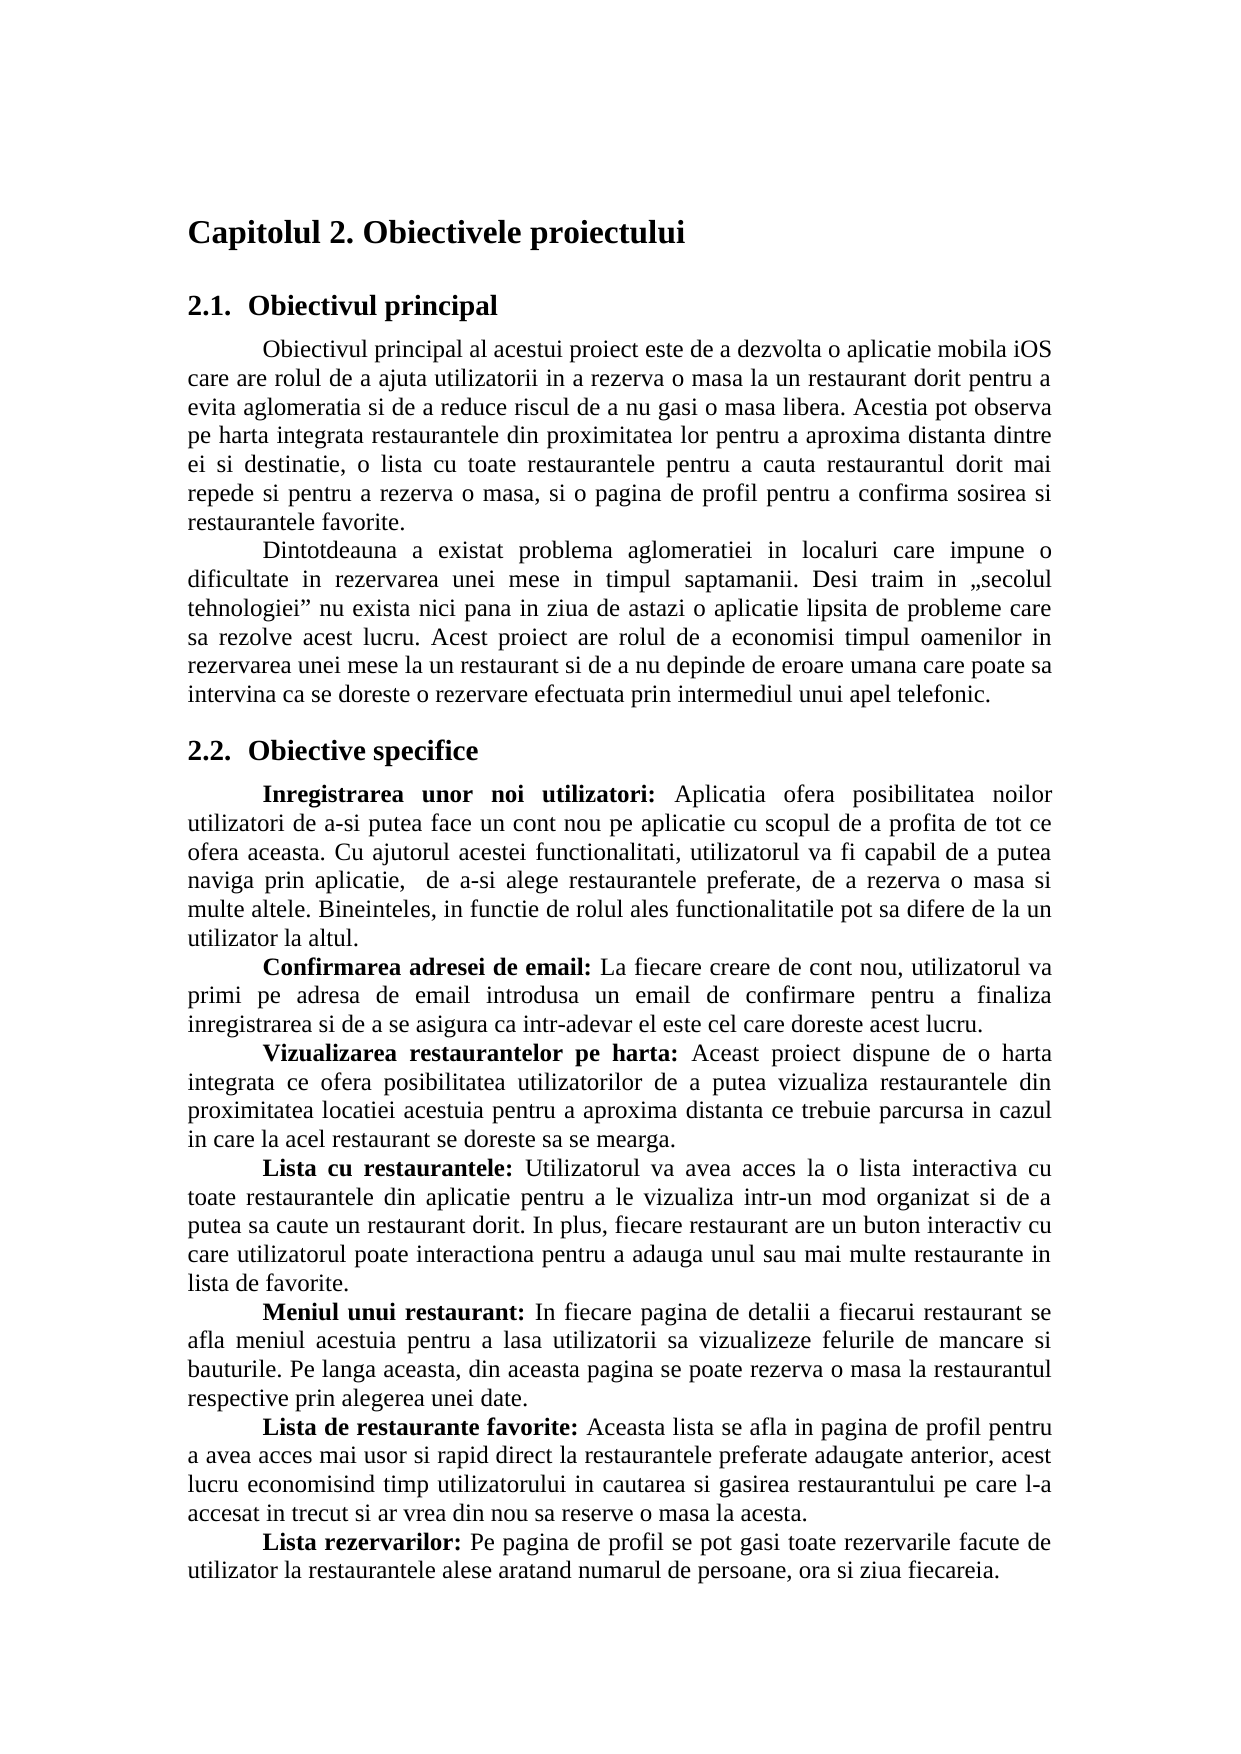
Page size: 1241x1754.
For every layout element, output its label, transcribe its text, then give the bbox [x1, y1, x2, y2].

subtitle Obiectivele proiectului [187, 212, 1053, 251]
text Vizualizarea restaurantelor pe harta: Aceast proiect dispune de o harta integrata ce ofera posibilitatea utilizatorilor de a putea vizualiza restaurantele din proximitatea locatiei acestuia pentru a aproxima distanta ce trebuie parcursa in cazul in care la acel restaurant se doreste sa se mearga. [187, 1038, 1053, 1153]
text Lista cu restaurantele: Utilizatorul va avea acces la o lista interactiva cu toate restaurantele din aplicatie pentru a le vizualiza intr-un mod organizat si de a putea sa caute un restaurant dorit. In plus, fiecare restaurant are un buton interactiv cu care utilizatorul poate interactiona pentru a adauga unul sau mai multe restaurante in lista de favorite. [187, 1153, 1053, 1297]
text Inregistrarea unor noi utilizatori: Aplicatia ofera posibilitatea noilor utilizatori de a-si putea face un cont nou pe aplicatie cu scopul de a profita de tot ce ofera aceasta. Cu ajutorul acestei functionalitati, utilizatorul va fi capabil de a putea naviga prin aplicatie, de a-si alege restaurantele preferate, de a rezerva o masa si multe altele. Bineinteles, in functie de rolul ales functionalitatile pot sa difere de la un utilizator la altul. [187, 779, 1053, 952]
text Confirmarea adresei de email: La fiecare creare de cont nou, utilizatorul va primi pe adresa de email introdusa un email de confirmare pentru a finaliza inregistrarea si de a se asigura ca intr-adevar el este cel care doreste acest lucru. [187, 952, 1053, 1038]
text Lista rezervarilor: Pe pagina de profil se pot gasi toate rezervarile facute de utilizator la restaurantele alese aratand numarul de persoane, ora si ziua fiecareia. [187, 1527, 1053, 1584]
text Obiectivul principal al acestui proiect este de a dezvolta o aplicatie mobila iOS care are rolul de a ajuta utilizatorii in a rezerva o masa la un restaurant dorit pentru a evita aglomeratia si de a reduce riscul de a nu gasi o masa libera. Acestia pot observa pe harta integrata restaurantele din proximitatea lor pentru a aproxima distanta dintre ei si destinatie, o lista cu toate restaurantele pentru a cauta restaurantul dorit mai repede si pentru a rezerva o masa, si o pagina de profil pentru a confirma sosirea si restaurantele favorite. [187, 334, 1053, 536]
subtitle Obiectivul principal [187, 288, 1053, 322]
text Dintotdeauna a existat problema aglomeratiei in localuri care impune o dificultate in rezervarea unei mese in timpul saptamanii. Desi traim in „secolul tehnologiei” nu exista nici pana in ziua de astazi o aplicatie lipsita de probleme care sa rezolve acest lucru. Acest proiect are rolul de a economisi timpul oamenilor in rezervarea unei mese la un restaurant si de a nu depinde de eroare umana care poate sa intervina ca se doreste o rezervare efectuata prin intermediul unui apel telefonic. [187, 536, 1053, 708]
text Lista de restaurante favorite: Aceasta lista se afla in pagina de profil pentru a avea acces mai usor si rapid direct la restaurantele preferate adaugate anterior, acest lucru economisind timp utilizatorului in cautarea si gasirea restaurantului pe care l-a accesat in trecut si ar vrea din nou sa reserve o masa la acesta. [187, 1412, 1053, 1527]
subtitle Obiective specifice [187, 733, 1053, 767]
text Meniul unui restaurant: In fiecare pagina de detalii a fiecarui restaurant se afla meniul acestuia pentru a lasa utilizatorii sa vizualizeze felurile de mancare si bauturile. Pe langa aceasta, din aceasta pagina se poate rezerva o masa la restaurantul respective prin alegerea unei date. [187, 1297, 1053, 1412]
